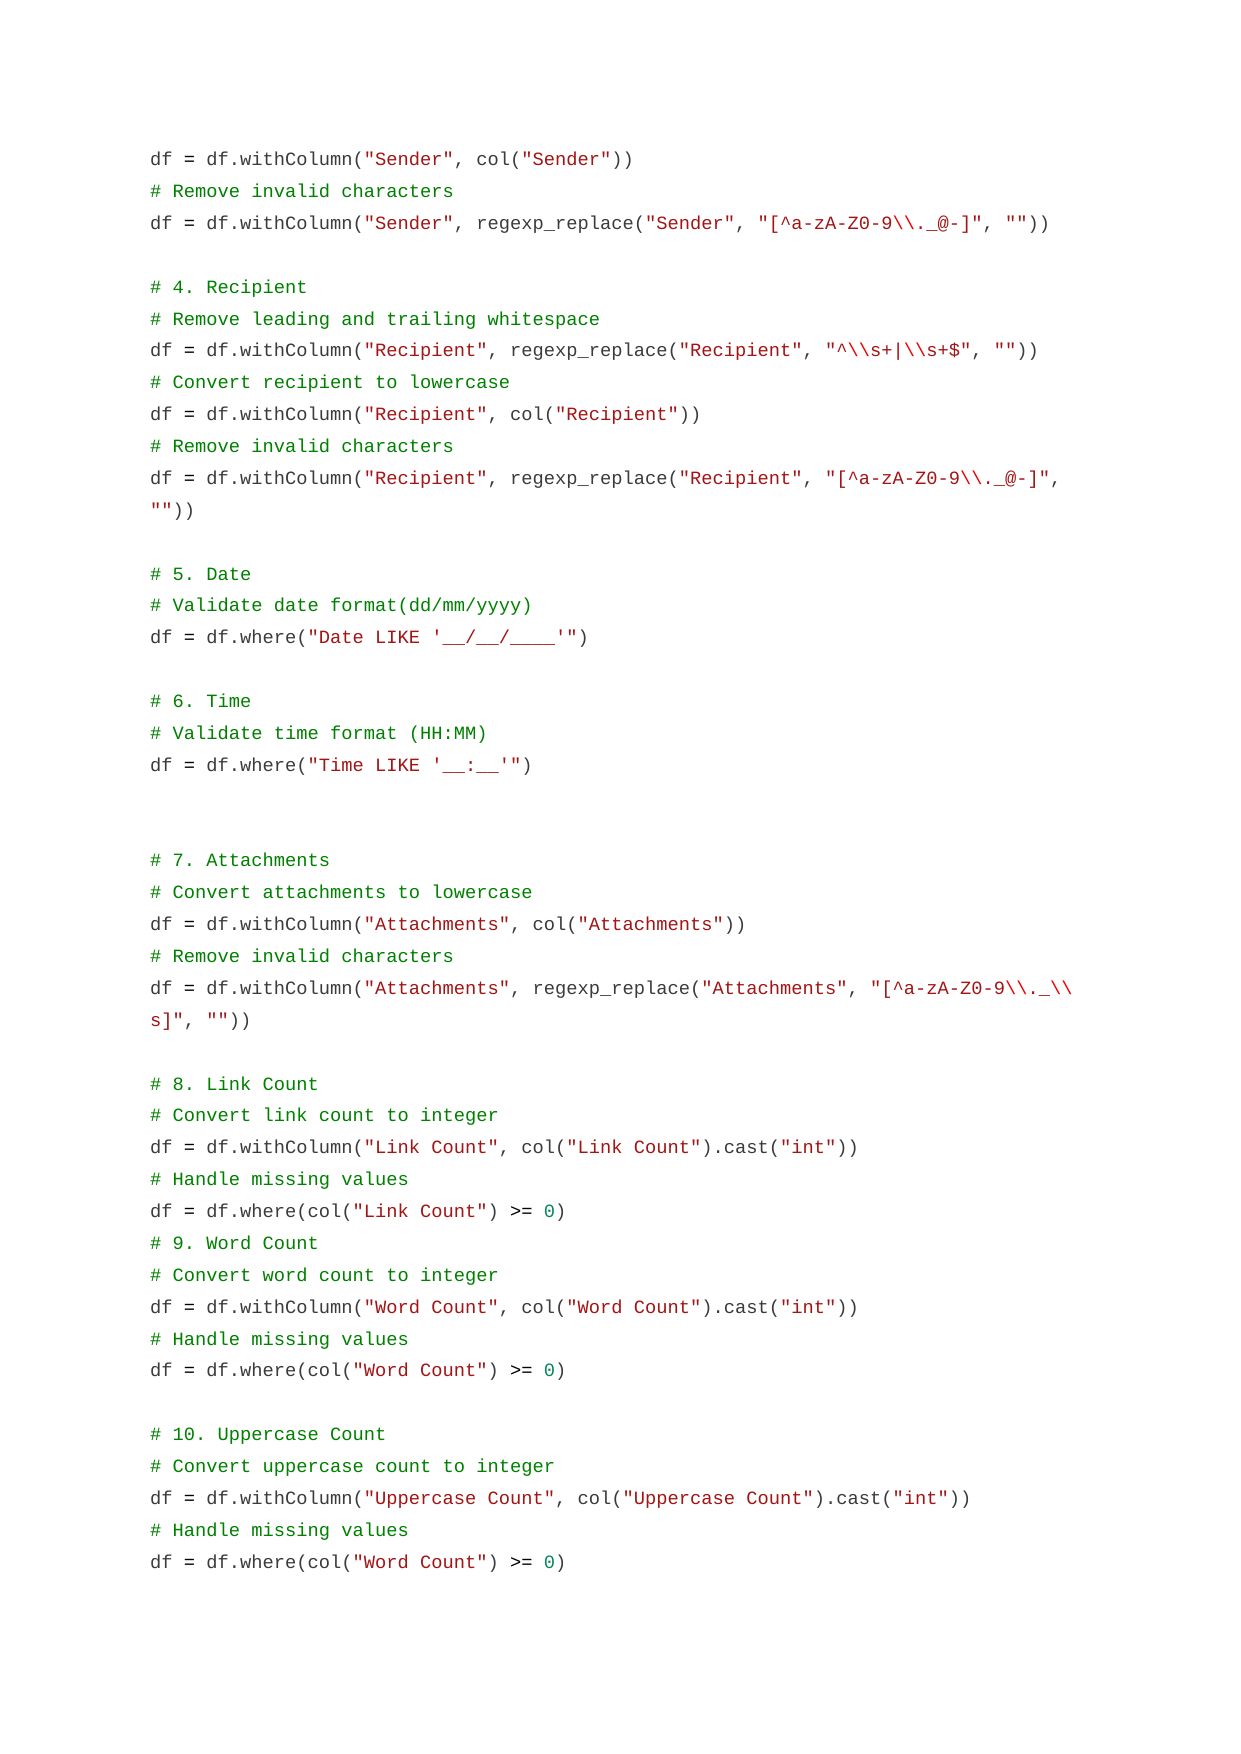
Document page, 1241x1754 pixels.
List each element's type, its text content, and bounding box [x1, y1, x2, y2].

text df = df.where(col("Word Count") >= 0) [150, 1361, 1090, 1382]
text # Handle missing values [150, 1170, 1090, 1191]
text df = df.withColumn("Sender", col("Sender")) [150, 150, 1090, 171]
text # 4. Recipient [150, 277, 1090, 299]
text df = df.withColumn("Link Count", col("Link Count").cast("int")) [150, 1138, 1090, 1159]
text # Convert word count to integer [150, 1266, 1090, 1287]
text # 8. Link Count [150, 1074, 1090, 1096]
text df = df.where(col("Link Count") >= 0) [150, 1202, 1090, 1223]
text # 7. Attachments [150, 851, 1090, 872]
text df = df.withColumn("Word Count", col("Word Count").cast("int")) [150, 1297, 1090, 1319]
text # Convert attachments to lowercase [150, 883, 1090, 904]
text # Validate date format(dd/mm/yyyy) [150, 596, 1090, 617]
text df = df.withColumn("Recipient", regexp_replace("Recipient", "^\\s+|\\s+$", "")) [150, 341, 1090, 362]
text # 6. Time [150, 692, 1090, 713]
text df = df.withColumn("Attachments", col("Attachments")) [150, 915, 1090, 936]
text # 9. Word Count [150, 1234, 1090, 1255]
text # Convert link count to integer [150, 1106, 1090, 1127]
text # 5. Date [150, 564, 1090, 586]
text df = df.where(col("Word Count") >= 0) [150, 1552, 1090, 1574]
text df = df.withColumn("Recipient", col("Recipient")) [150, 405, 1090, 426]
text df = df.withColumn("Sender", regexp_replace("Sender", "[^a-zA-Z0-9\\._@-]", "")) [150, 214, 1090, 235]
text df = df.where("Date LIKE '__/__/____'") [150, 628, 1090, 649]
text # Remove invalid characters [150, 947, 1090, 968]
text df = df.withColumn("Attachments", regexp_replace("Attachments", "[^a-zA-Z0-9\\._\\s]", "")) [150, 979, 1090, 1032]
text df = df.where("Time LIKE '__:__'") [150, 756, 1090, 777]
text # Handle missing values [150, 1329, 1090, 1351]
text # Remove leading and trailing whitespace [150, 309, 1090, 331]
text # Handle missing values [150, 1521, 1090, 1542]
text # Validate time format (HH:MM) [150, 724, 1090, 745]
text # 10. Uppercase Count [150, 1425, 1090, 1446]
text # Remove invalid characters [150, 182, 1090, 203]
text df = df.withColumn("Recipient", regexp_replace("Recipient", "[^a-zA-Z0-9\\._@-]", "")) [150, 469, 1090, 522]
text # Convert recipient to lowercase [150, 373, 1090, 394]
text # Convert uppercase count to integer [150, 1457, 1090, 1478]
text # Remove invalid characters [150, 437, 1090, 458]
text df = df.withColumn("Uppercase Count", col("Uppercase Count").cast("int")) [150, 1489, 1090, 1510]
